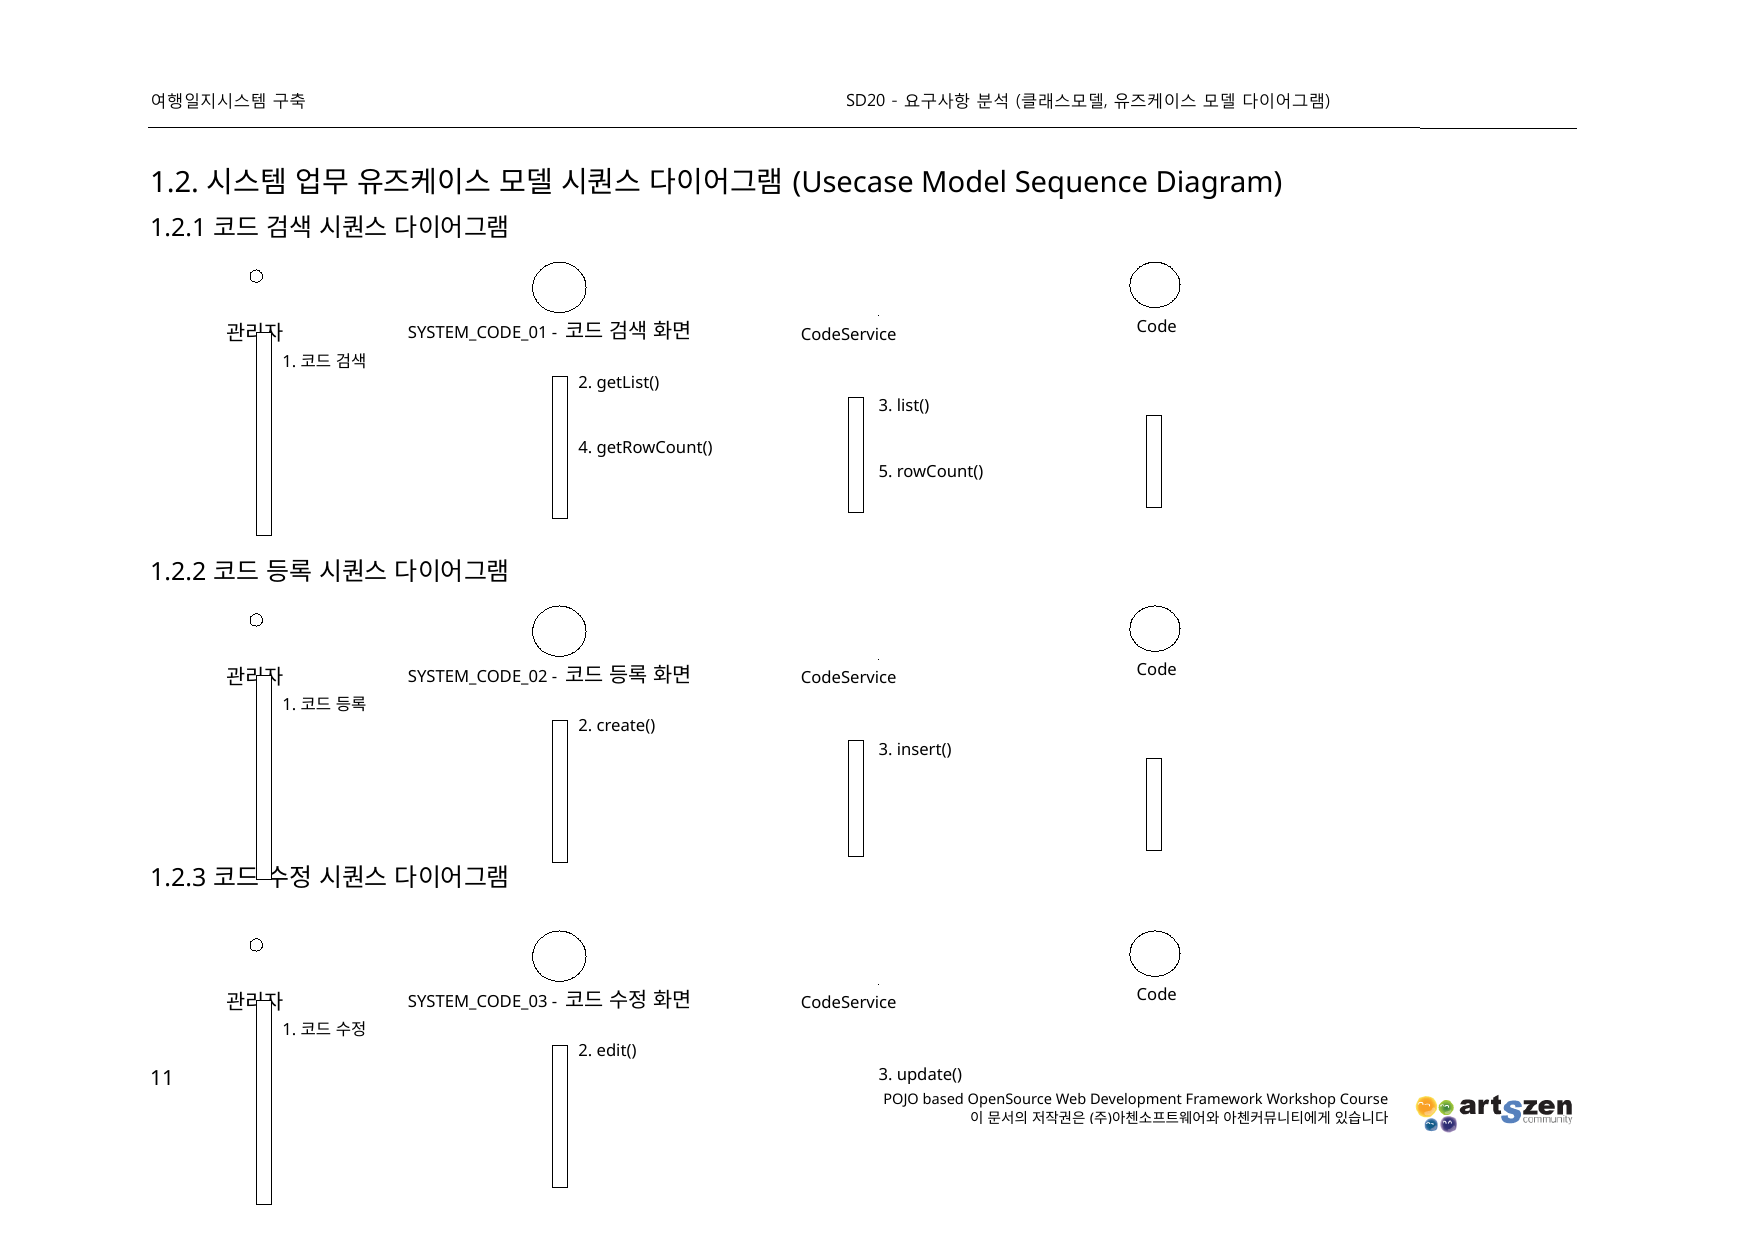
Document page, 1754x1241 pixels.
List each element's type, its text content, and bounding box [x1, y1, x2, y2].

text 1.2.1 코드 검색 시퀀스 다이어그램 [150, 217, 1577, 242]
picture [1412, 1091, 1577, 1137]
text 1.2.2 코드 등록 시퀀스 다이어그램 [150, 560, 1577, 585]
text 1.2. 시스템 업무 유즈케이스 모델 시퀀스 다이어그램 (Usecase Model Sequence Diagram) [150, 169, 1577, 198]
text 1.2.3 코드 수정 시퀀스 다이어그램 [150, 867, 1577, 892]
